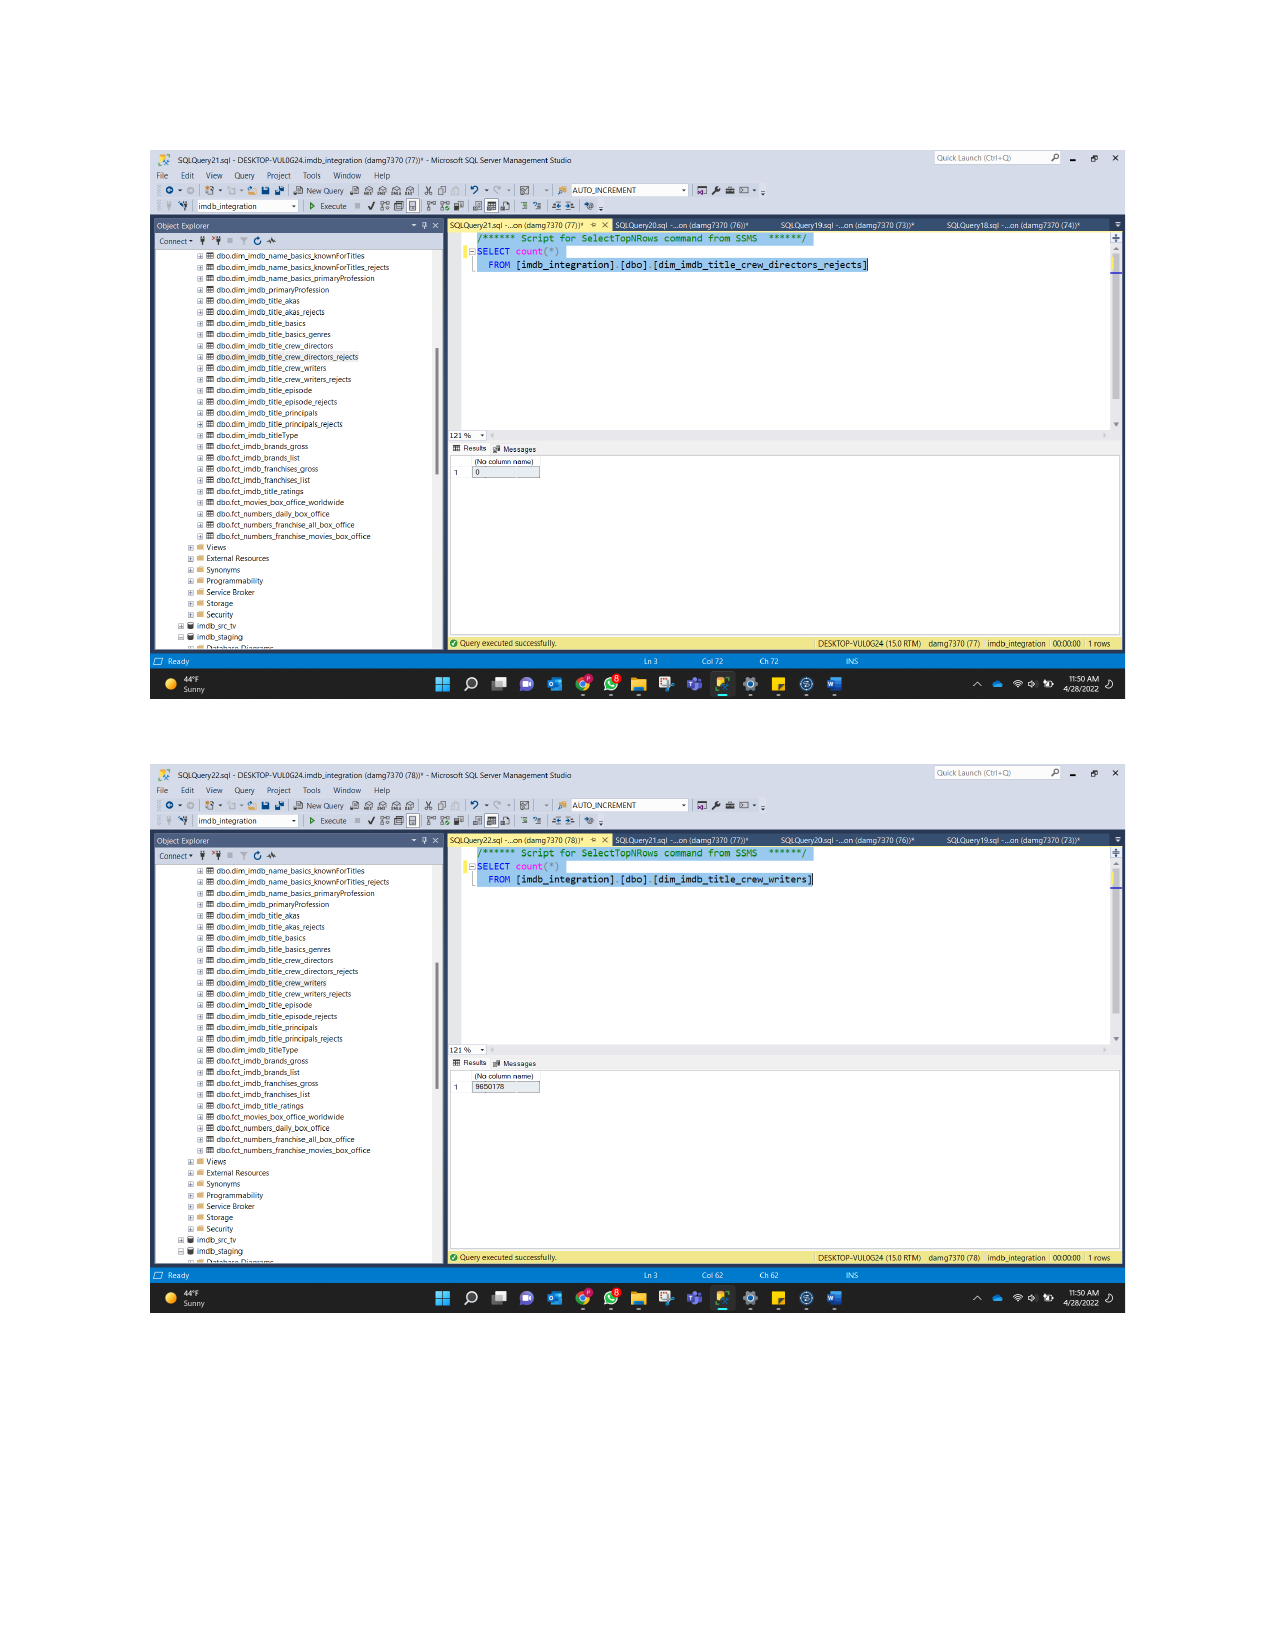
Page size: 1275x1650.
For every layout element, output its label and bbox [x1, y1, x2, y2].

picture [150, 150, 1125, 699]
picture [150, 764, 1125, 1313]
